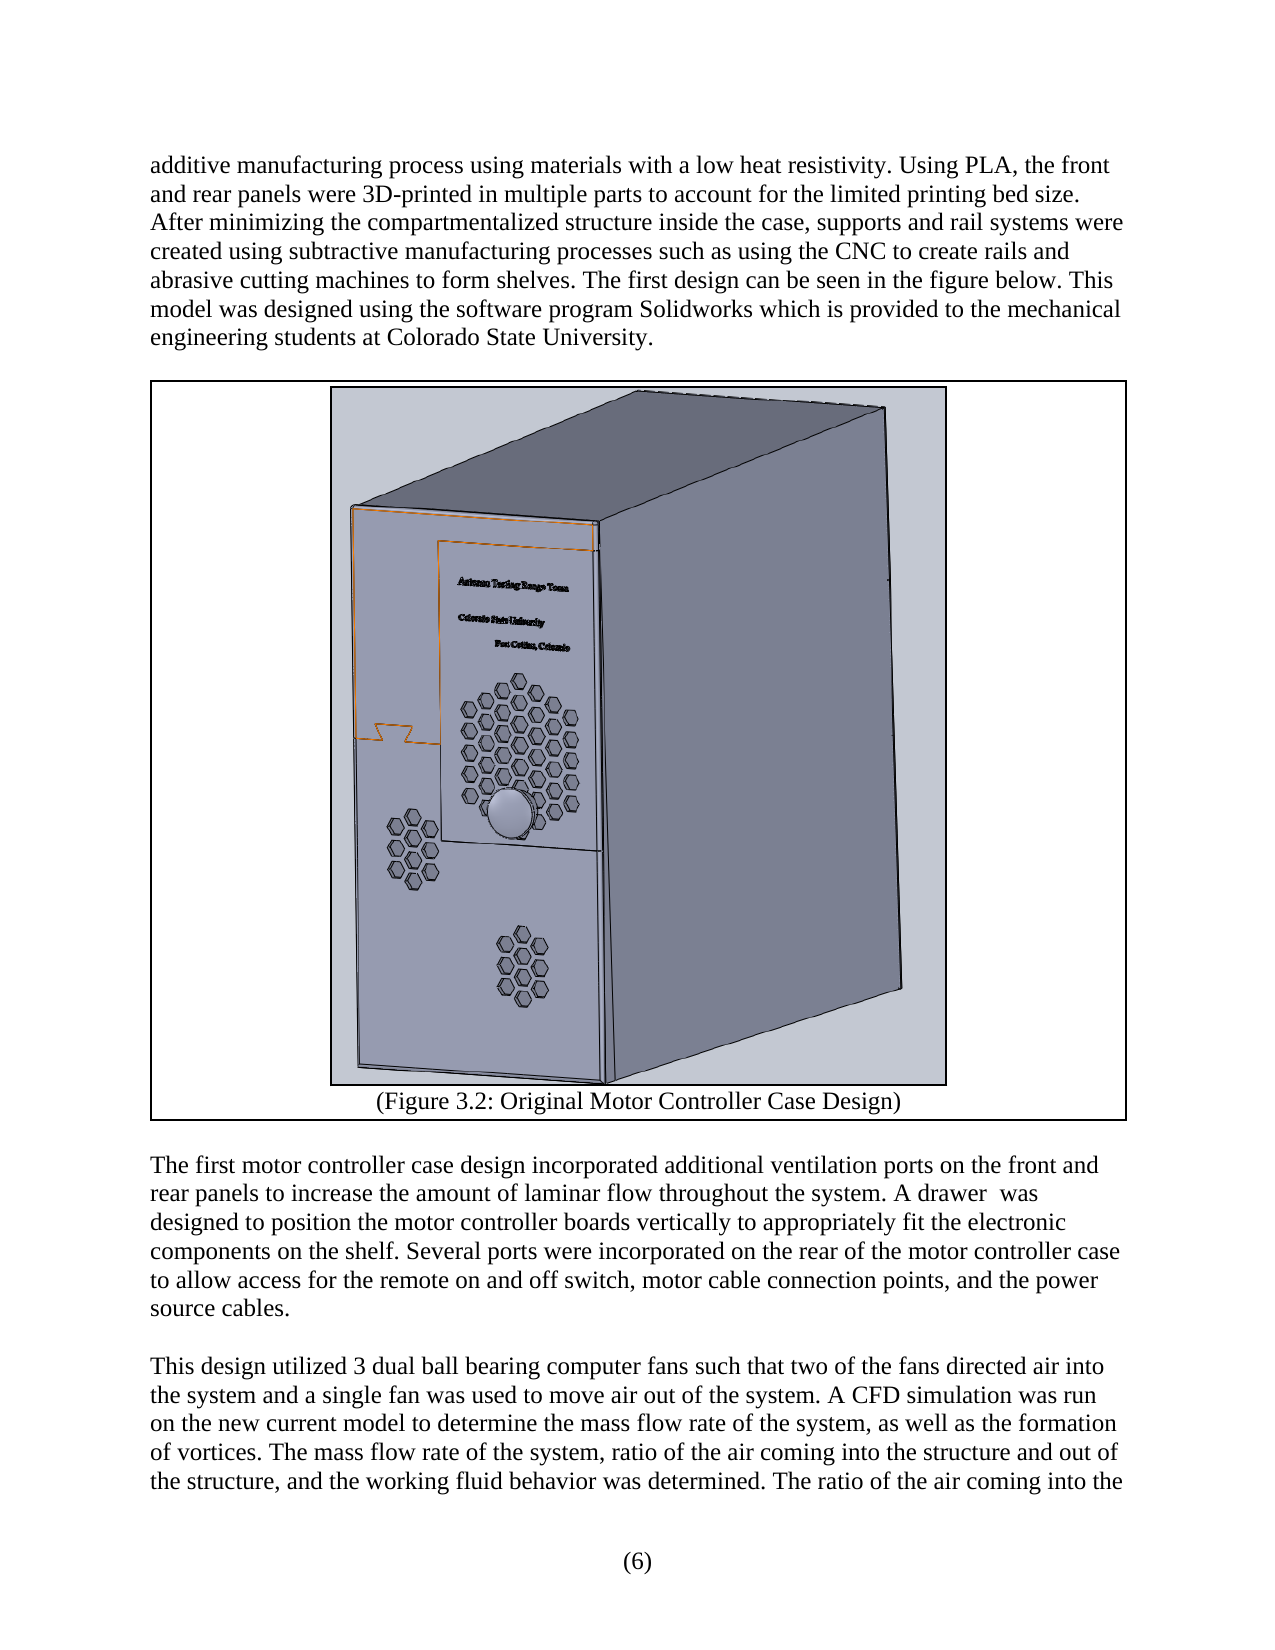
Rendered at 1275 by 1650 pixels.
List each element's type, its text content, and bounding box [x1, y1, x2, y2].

table_header (Figure 3.2: Original Motor Controller Case Design) [152, 382, 1125, 1119]
picture [332, 388, 945, 1084]
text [150, 150, 1125, 351]
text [150, 1351, 1125, 1495]
text The first motor controller case design incorporated additional ventilation ports on the front and rear panels to increase the amount of laminar flow throughout the system. A drawer was designed to position the motor controller boards vertically to appropriately fit the electronic components on the shelf. Several ports were incorporated on the rear of the motor controller case to allow access for the remote on and off switch, motor cable connection points, and the power source cables. [150, 1150, 1125, 1322]
